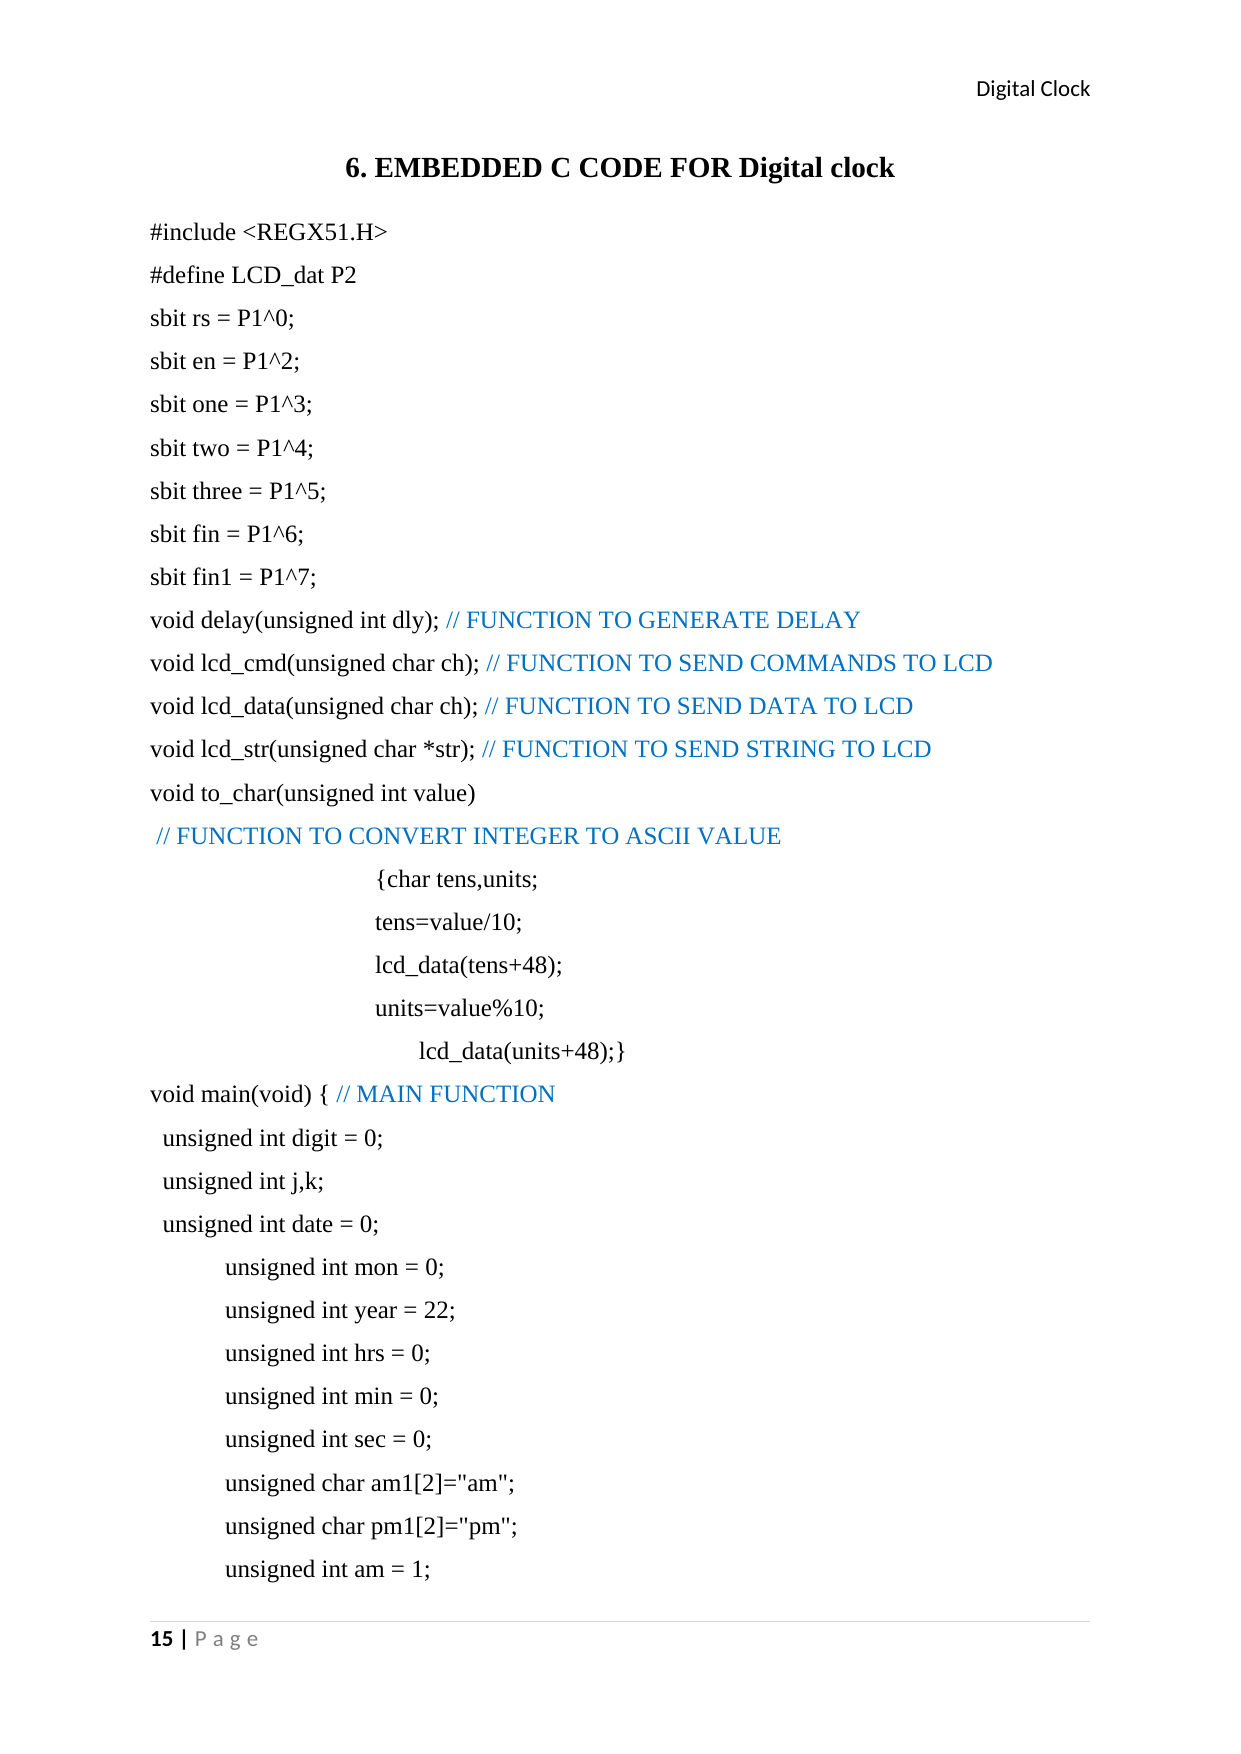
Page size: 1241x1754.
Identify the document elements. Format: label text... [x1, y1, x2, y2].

text units=value%10; [150, 993, 1090, 1022]
text unsigned int hrs = 0; [150, 1338, 1090, 1367]
text unsigned char am1[2]="am"; [150, 1468, 1090, 1496]
text tens=value/10; [375, 907, 1090, 936]
text void to_char(unsigned int value) [150, 778, 1090, 806]
text {char tens,units; [375, 864, 1090, 893]
text sbit en = P1^2; [150, 346, 1090, 375]
text sbit rs = P1^0; [150, 303, 1090, 332]
text unsigned char pm1[2]="pm"; [150, 1511, 1090, 1539]
text lcd_data(units+48);} [150, 1036, 1090, 1065]
text sbit one = P1^3; [150, 389, 1090, 418]
text sbit three = P1^5; [150, 476, 1090, 504]
text unsigned int sec = 0; [150, 1424, 1090, 1453]
text unsigned int mon = 0; [150, 1252, 1090, 1281]
text #define LCD_dat P2 [150, 260, 1090, 289]
text void lcd_data(unsigned char ch); // FUNCTION TO SEND DATA TO LCD [150, 691, 1090, 720]
text lcd_data(tens+48); [150, 950, 1090, 979]
text unsigned int date = 0; [150, 1209, 1090, 1238]
text void delay(unsigned int dly); // FUNCTION TO GENERATE DELAY [150, 605, 1090, 634]
text unsigned int digit = 0; [150, 1123, 1090, 1151]
text unsigned int year = 22; [150, 1295, 1090, 1324]
text unsigned int j,k; [150, 1166, 1090, 1194]
text sbit fin1 = P1^7; [150, 562, 1090, 591]
text sbit fin = P1^6; [150, 519, 1090, 548]
text void main(void) { // MAIN FUNCTION [150, 1079, 1090, 1108]
text void lcd_str(unsigned char *str); // FUNCTION TO SEND STRING TO LCD [150, 734, 1090, 763]
text // FUNCTION TO CONVERT INTEGER TO ASCII VALUE [150, 821, 1090, 849]
text void lcd_cmd(unsigned char ch); // FUNCTION TO SEND COMMANDS TO LCD [150, 648, 1090, 677]
text unsigned int min = 0; [150, 1381, 1090, 1410]
list 6. EMBEDDED C CODE FOR Digital clock [150, 150, 1090, 183]
text #include <REGX51.H> [150, 217, 1090, 246]
text unsigned int am = 1; [150, 1554, 1090, 1583]
text sbit two = P1^4; [150, 433, 1090, 461]
